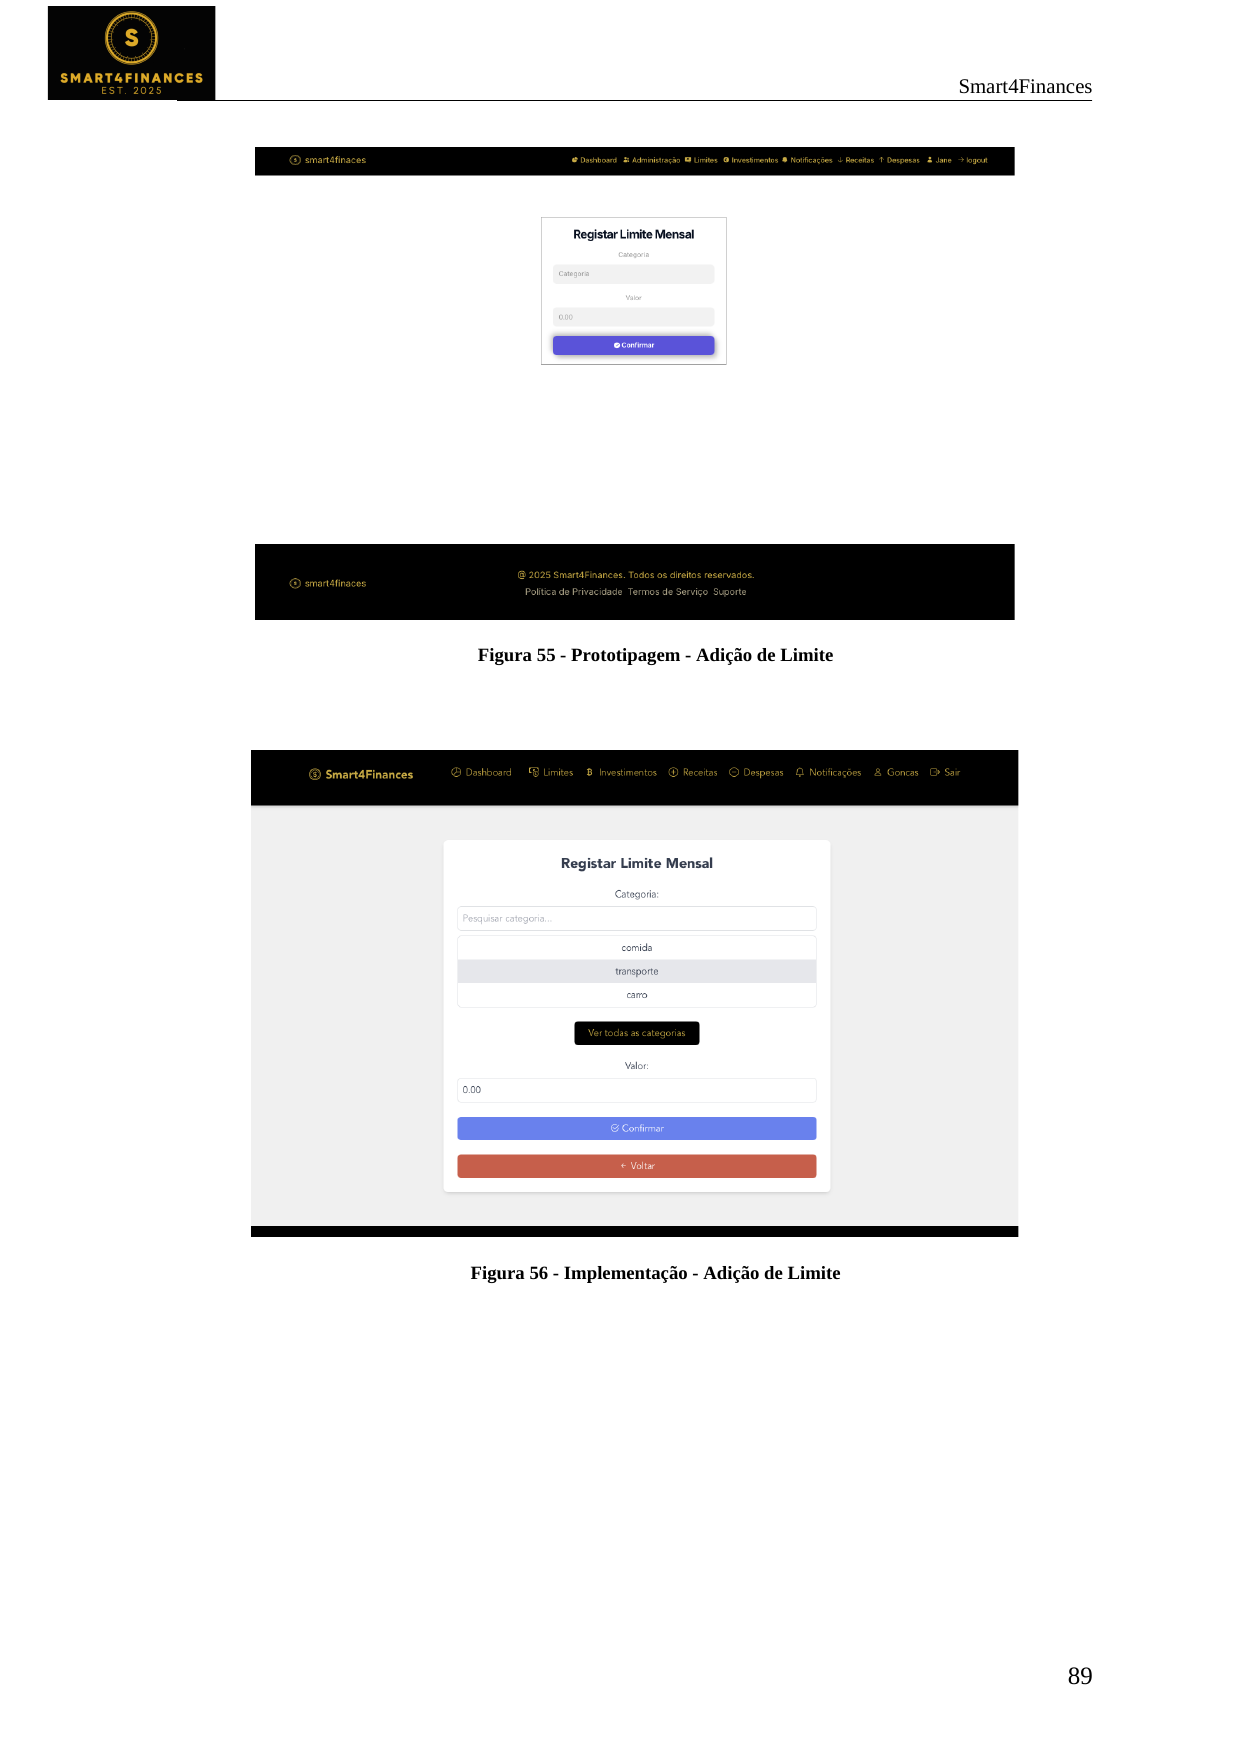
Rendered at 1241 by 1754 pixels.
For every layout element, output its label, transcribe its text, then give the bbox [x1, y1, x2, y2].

picture [251, 750, 1019, 1237]
picture [47, 6, 216, 100]
picture [255, 147, 1015, 620]
